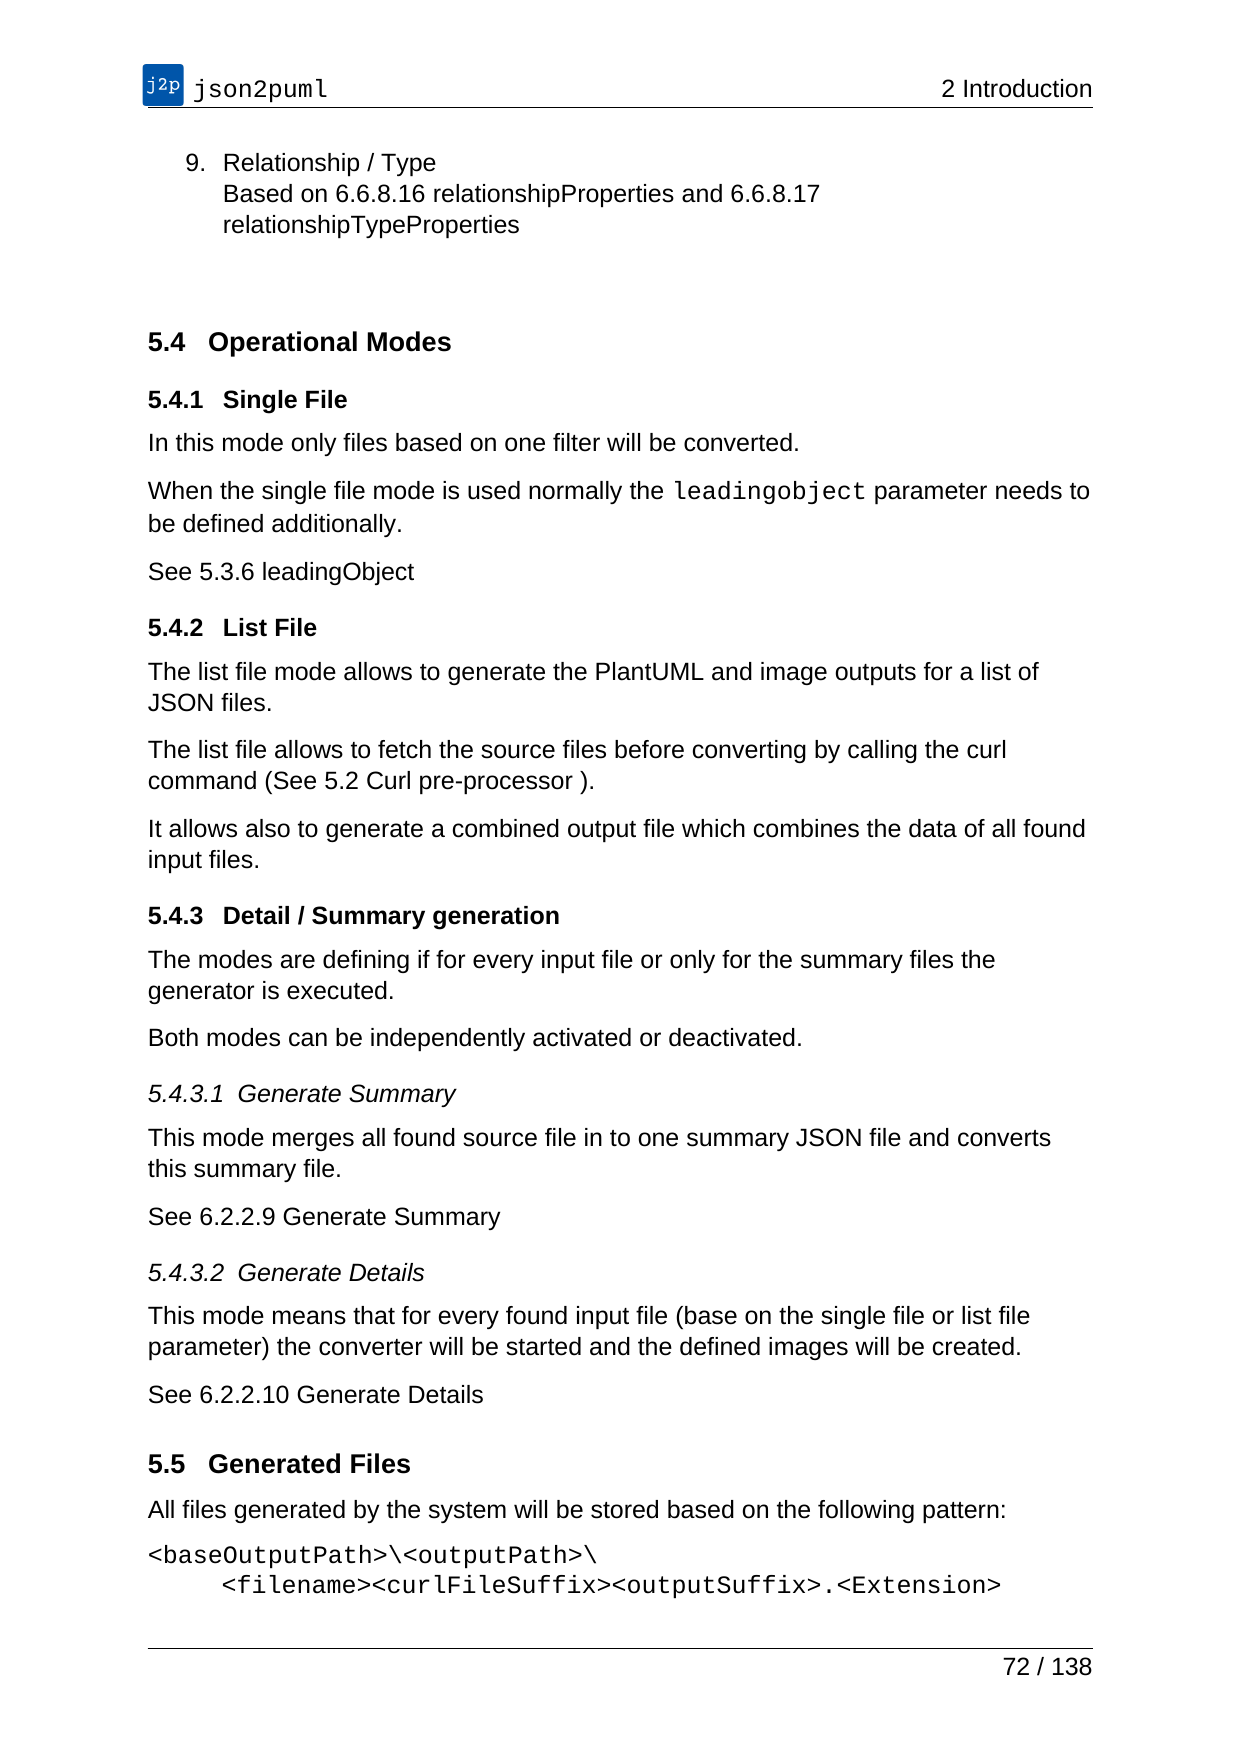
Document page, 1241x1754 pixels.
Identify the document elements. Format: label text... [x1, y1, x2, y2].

subtitle Operational Modes [148, 326, 1093, 357]
subtitle Detail / Summary generation [148, 901, 1093, 930]
subtitle Generate Summary [148, 1079, 1093, 1108]
picture [142, 64, 184, 106]
text The list file mode allows to generate the PlantUML and image outputs for a list of JSON files. [148, 656, 1093, 716]
text The list file allows to fetch the source files before converting by calling the curl command (See 5.2 Curl pre-processor ). [148, 735, 1093, 795]
text See 6.2.2.9 Generate Summary [148, 1202, 1093, 1230]
text When the single file mode is used normally the leadingobject parameter needs to be defined additionally. [148, 476, 1093, 538]
text Both modes can be independently activated or deactivated. [148, 1023, 1093, 1052]
subtitle Generated Files [148, 1448, 1093, 1480]
text The modes are defining if for every input file or only for the summary files the generator is executed. [148, 944, 1093, 1004]
subtitle List File [148, 613, 1093, 642]
text This mode merges all found source file in to one summary JSON file and converts this summary file. [148, 1123, 1093, 1183]
text See 5.3.6 leadingObject [148, 557, 1093, 586]
subtitle Single File [148, 385, 1093, 413]
text In this mode only files based on one filter will be converted. [148, 428, 1093, 457]
text It allows also to generate a combined output file which combines the data of all found input files. [148, 814, 1093, 874]
list Relationship / Type Based on 6.6.8.16 relationshipProperties and 6.6.8.17 relationshipTypeProperties [185, 148, 1093, 238]
text <baseOutputPath>\<outputPath>\ <filename><curlFileSuffix><outputSuffix>.<Extension> [148, 1542, 1093, 1601]
text All files generated by the system will be stored based on the following pattern: [148, 1495, 1093, 1523]
subtitle Generate Details [148, 1258, 1093, 1286]
text This mode means that for every found input file (base on the single file or list file parameter) the converter will be started and the defined images will be created. [148, 1301, 1093, 1361]
text See 6.2.2.10 Generate Details [148, 1380, 1093, 1409]
